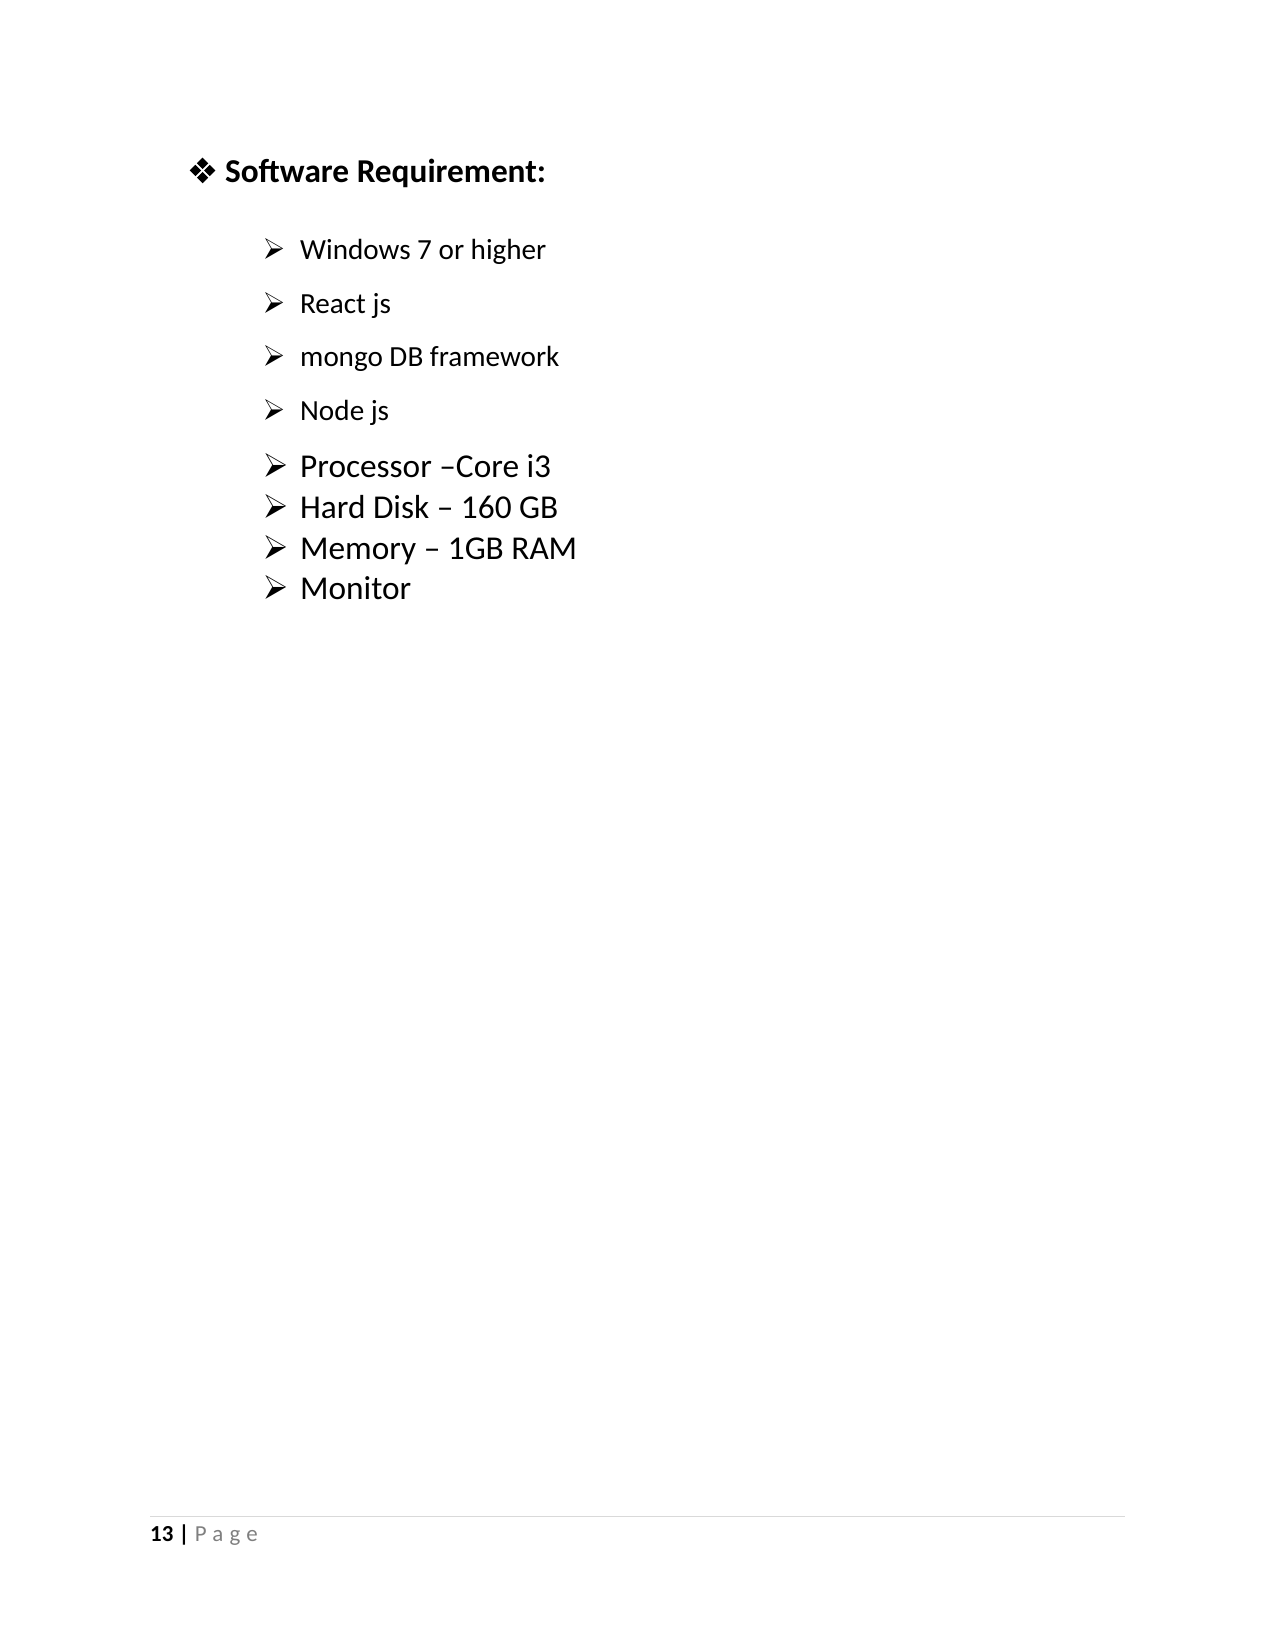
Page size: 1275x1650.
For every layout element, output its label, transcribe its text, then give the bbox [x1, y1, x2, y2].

list Software Requirement: [187, 150, 1125, 191]
list Hard Disk – 160 GB [262, 486, 1125, 527]
list Node js [262, 392, 1125, 427]
list Monitor [262, 567, 1125, 608]
list Windows 7 or higher [262, 231, 1125, 267]
list Processor –Core i3 [262, 445, 1125, 486]
list mongo DB framework [262, 338, 1125, 374]
list React js [262, 285, 1125, 321]
list Memory – 1GB RAM [262, 527, 1125, 567]
